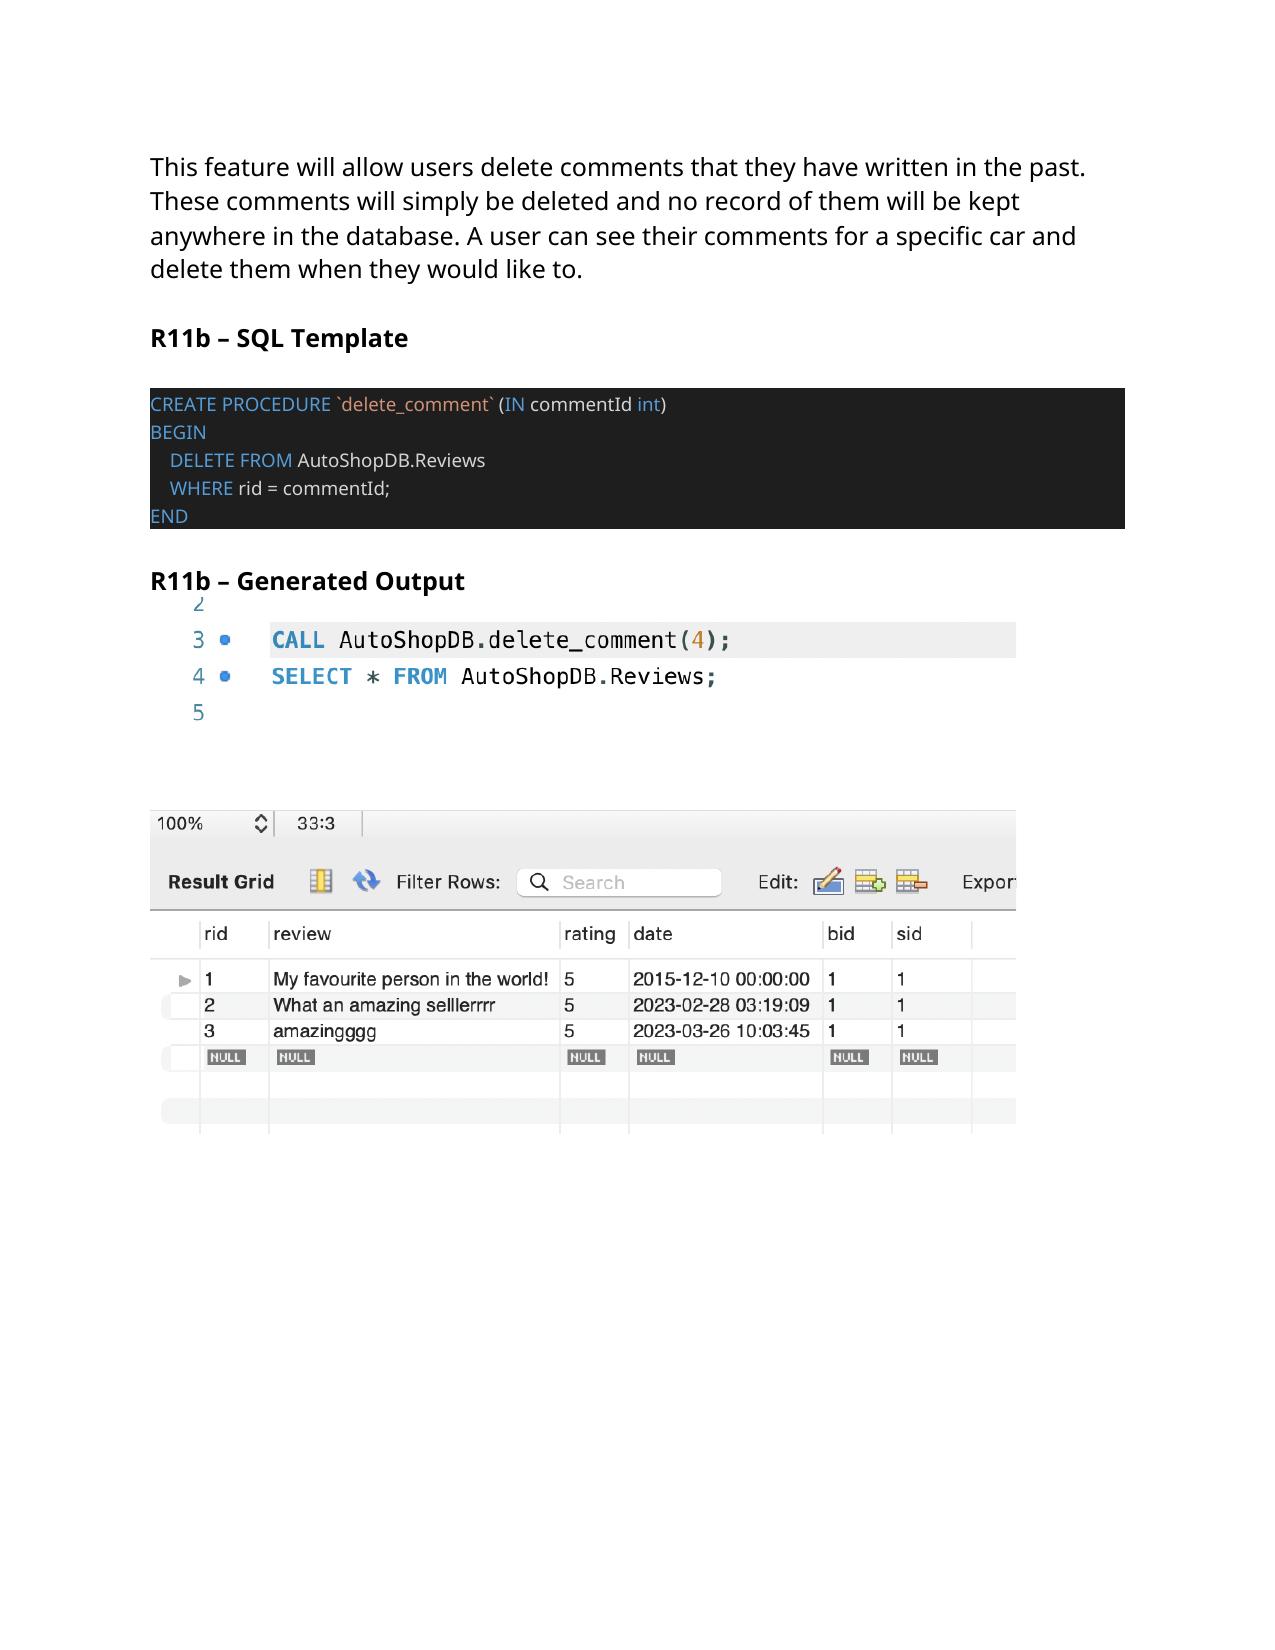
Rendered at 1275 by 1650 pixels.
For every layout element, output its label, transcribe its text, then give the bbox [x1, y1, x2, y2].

picture [150, 597, 1017, 1134]
text BEGIN [150, 417, 1125, 445]
text R11b – Generated Output [150, 563, 1125, 597]
text This feature will allow users delete comments that they have written in the past. These comments will simply be deleted and no record of them will be kept anywhere in the database. A user can see their comments for a specific car and delete them when they would like to. [150, 150, 1125, 286]
text DELETE FROM AutoShopDB.Reviews [150, 445, 1125, 473]
text R11b – SQL Template [150, 320, 1125, 354]
text WHERE rid = commentId; [150, 473, 1125, 501]
text END [150, 501, 1125, 529]
text CREATE PROCEDURE `delete_comment` (IN commentId int) [150, 388, 1125, 417]
